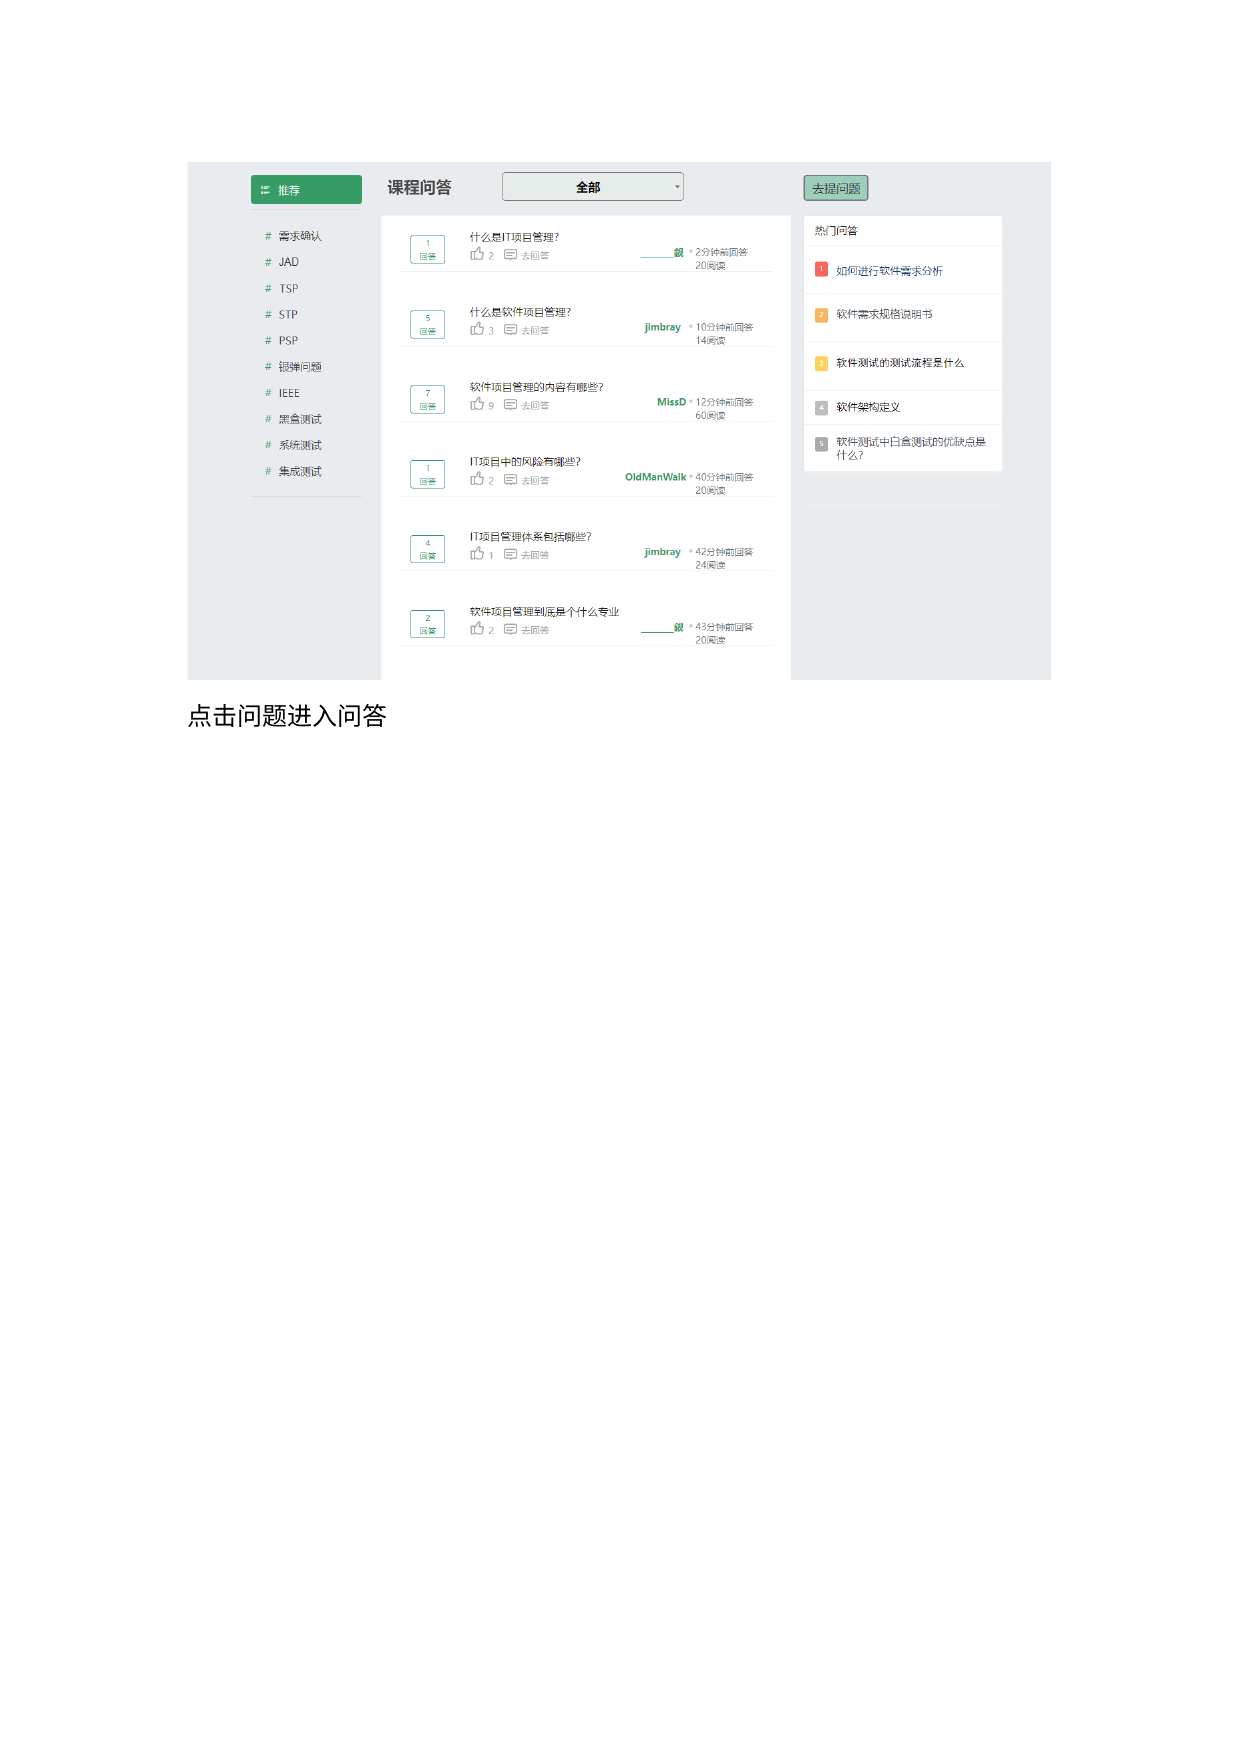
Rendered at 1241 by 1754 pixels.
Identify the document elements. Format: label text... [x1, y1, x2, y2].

picture [187, 162, 1051, 680]
text 点击问题进入问答 [187, 682, 1053, 747]
